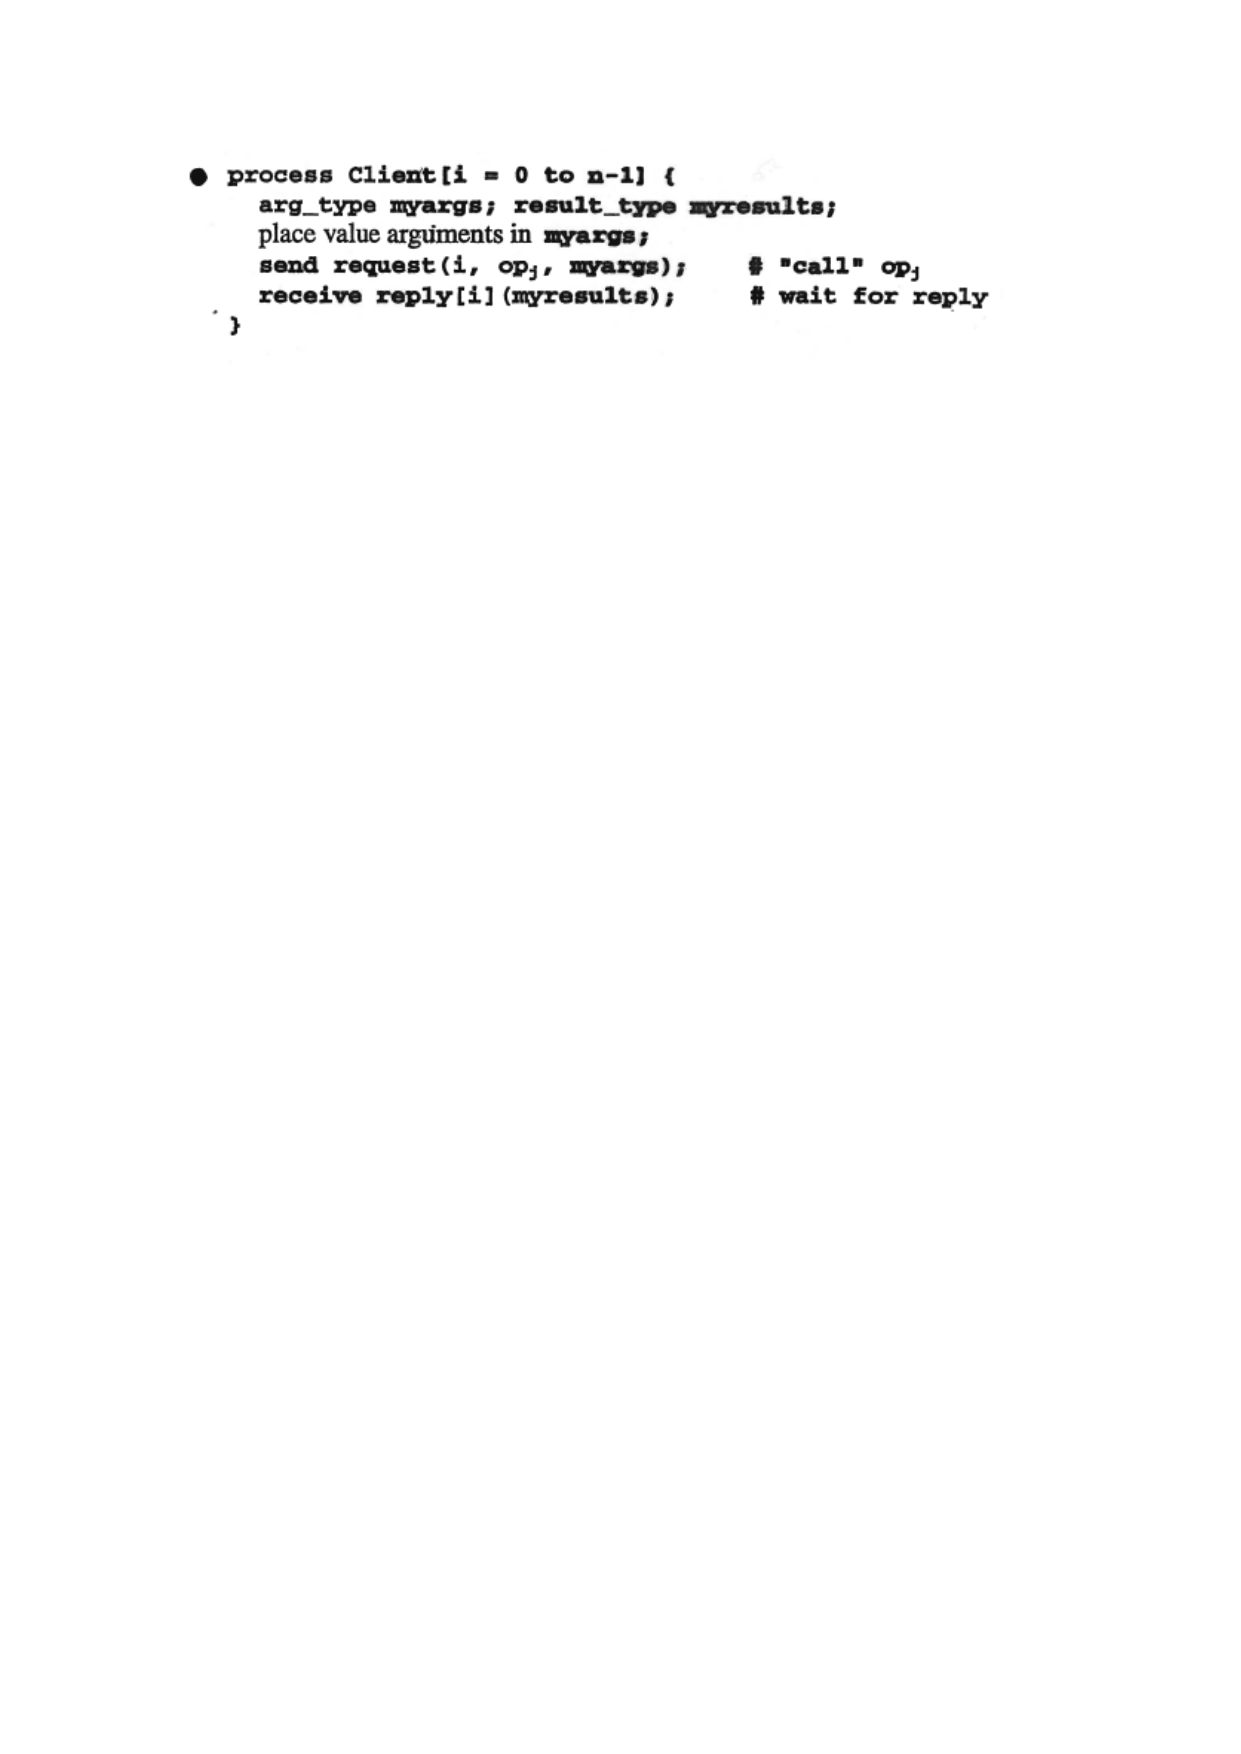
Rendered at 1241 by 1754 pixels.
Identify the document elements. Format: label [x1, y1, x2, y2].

picture [150, 150, 1012, 373]
